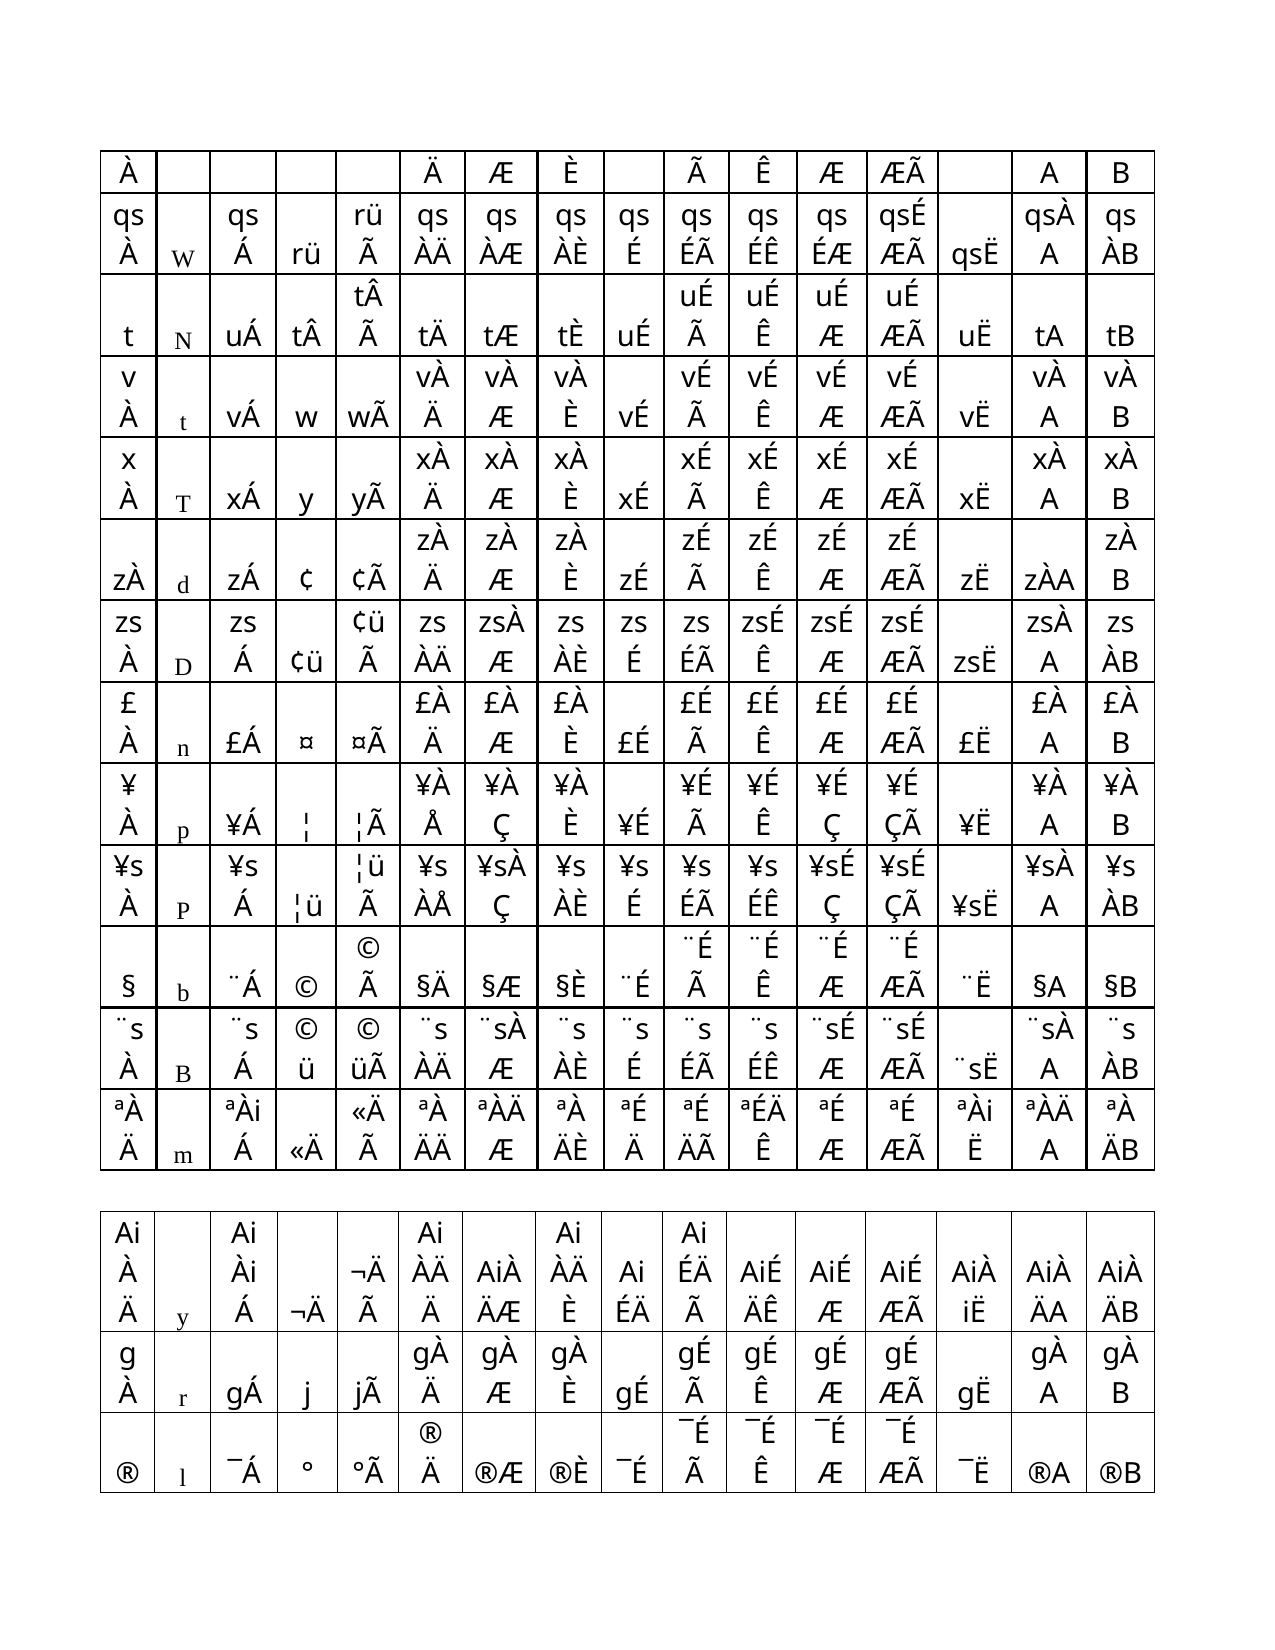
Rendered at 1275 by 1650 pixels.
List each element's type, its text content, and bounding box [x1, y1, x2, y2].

table_header AiÀÄÆ [463, 1212, 535, 1331]
table_cell ¨sÀÈ [539, 1009, 603, 1088]
table_cell tÄ [401, 275, 464, 355]
table_cell ¨Á [211, 927, 275, 1006]
table_cell zsÀB [1088, 601, 1154, 681]
table_cell qË [939, 152, 1011, 192]
table_cell zsÉÊ [730, 601, 796, 681]
table_cell §Ä [401, 927, 464, 1006]
table_header AiÀiË [937, 1212, 1011, 1331]
table_cell £Á [211, 683, 275, 762]
table_cell ¨sÉÆ [798, 1009, 866, 1088]
table_cell ¨sË [939, 1009, 1011, 1088]
table_cell vÉ [605, 357, 663, 436]
table_cell zÀÆ [466, 520, 536, 599]
table_header AiÀÄB [1087, 1212, 1154, 1331]
table_cell ¥sÀÇ [466, 846, 536, 925]
table_cell «Ä [277, 1090, 335, 1169]
table_cell qsÉÆ [798, 194, 866, 273]
table_cell T [158, 438, 209, 518]
table_cell xÀÄ [401, 438, 464, 518]
table_cell ¯ÉÆÃ [866, 1413, 936, 1492]
table_cell vÀB [1088, 357, 1154, 436]
table_header AiÀÄ [101, 1212, 154, 1331]
table_cell ¨ÉÆ [798, 927, 866, 1006]
table_cell £ÀA [1013, 683, 1085, 762]
table_cell ¢ [277, 520, 335, 599]
table_cell ªÀiÁ [211, 1090, 275, 1169]
table_cell xÉÆÃ [868, 438, 937, 518]
table_cell ° [278, 1413, 337, 1492]
table_cell tÂÃ [337, 275, 399, 355]
table_cell £ÉÊ [730, 683, 796, 762]
table_cell yÃ [337, 438, 399, 518]
table_cell rÃ [337, 152, 399, 192]
table_cell qsÀÄ [401, 194, 464, 273]
table_cell ªÉÆ [798, 1090, 866, 1169]
table_cell B [158, 1009, 209, 1088]
table_cell zÀB [1088, 520, 1154, 599]
table_cell ¦üÃ [337, 846, 399, 925]
table_cell gÀÄ [399, 1332, 462, 1412]
table_cell qÉÊ [730, 152, 796, 192]
table_header ¬Ä [278, 1212, 337, 1331]
table_cell ¥sÉ [605, 846, 663, 925]
table_cell ¯Ë [937, 1413, 1011, 1492]
table_cell tÂ [277, 275, 335, 355]
table_cell ¯ÉÃ [663, 1413, 726, 1492]
table_cell vÁ [211, 357, 275, 436]
table_cell ¥ÉÊ [730, 764, 796, 843]
table_cell £É [605, 683, 663, 762]
table_cell ®Ä [399, 1413, 462, 1492]
table_cell ¨ÉÃ [665, 927, 728, 1006]
table_cell gÉÆÃ [866, 1332, 936, 1412]
table_cell ¥Ë [939, 764, 1011, 843]
table_cell § [101, 927, 155, 1006]
table_cell zÉÆÃ [868, 520, 937, 599]
table_cell ¨sÀÆ [466, 1009, 536, 1088]
table_cell rüÃ [337, 194, 399, 273]
table_cell zÉÃ [665, 520, 728, 599]
table_cell uÉÊ [730, 275, 796, 355]
table_cell ¦ [277, 764, 335, 843]
table_cell ®Æ [463, 1413, 535, 1492]
table_cell qÉ [605, 152, 663, 192]
table_cell qÉÆÃ [868, 152, 937, 192]
table_cell ¨sÀA [1013, 1009, 1085, 1088]
table_header AiÀÄÈ [536, 1212, 601, 1331]
table_cell tÆ [466, 275, 536, 355]
table_cell zË [939, 520, 1011, 599]
table_cell ¢Ã [337, 520, 399, 599]
table_cell gÉÆ [796, 1332, 865, 1412]
table_cell ¥ÀB [1088, 764, 1154, 843]
table_cell uË [939, 275, 1011, 355]
table_cell ¥Á [211, 764, 275, 843]
table_cell b [158, 927, 209, 1006]
table_cell ¨É [605, 927, 663, 1006]
table_cell zÀ [101, 520, 155, 599]
table_cell ¦Ã [337, 764, 399, 843]
table_cell gÀÈ [536, 1332, 601, 1412]
table_cell ¥ÀÇ [466, 764, 536, 843]
table_cell zsÉÆÃ [868, 601, 937, 681]
table_cell ¯Á [211, 1413, 277, 1492]
table_cell ¯É [602, 1413, 662, 1492]
table_cell ®È [536, 1413, 601, 1492]
table_cell vÉÃ [665, 357, 728, 436]
table_cell ©üÃ [337, 1009, 399, 1088]
table_cell vÉÊ [730, 357, 796, 436]
table_cell gÀ [101, 1332, 154, 1412]
table_cell ¥sÉÇÃ [868, 846, 937, 925]
table_cell ©ü [277, 1009, 335, 1088]
table_cell qÉÆ [798, 152, 866, 192]
table_cell ¥sÉÃ [665, 846, 728, 925]
table_cell zsÀÄ [401, 601, 464, 681]
table_cell ªÀÄA [1013, 1090, 1085, 1169]
table_cell qsÉÊ [730, 194, 796, 273]
table_cell ¨sÉ [605, 1009, 663, 1088]
table_cell zÀÈ [539, 520, 603, 599]
table_cell xÉÃ [665, 438, 728, 518]
table_header AiÀÄA [1012, 1212, 1086, 1331]
table_cell £ÉÆ [798, 683, 866, 762]
table_cell zsÀ [101, 601, 155, 681]
table_cell ©Ã [337, 927, 399, 1006]
table_cell qÀ [101, 152, 155, 192]
table_cell ¥ÉÇ [798, 764, 866, 843]
table_cell qsÀÈ [539, 194, 603, 273]
table_cell vÀÈ [539, 357, 603, 436]
table_cell D [158, 601, 209, 681]
table_cell ®B [1087, 1413, 1154, 1492]
table_cell qÀÄ [401, 152, 464, 192]
table_cell £ÀÈ [539, 683, 603, 762]
table_cell xÁ [211, 438, 275, 518]
table_cell £ÀÆ [466, 683, 536, 762]
table_cell gÉÊ [727, 1332, 795, 1412]
table_cell ªÉÄÊ [730, 1090, 796, 1169]
table_cell ¨Ë [939, 927, 1011, 1006]
table_cell wÃ [337, 357, 399, 436]
table_cell gË [937, 1332, 1011, 1412]
table_cell ¥ÀÅ [401, 764, 464, 843]
table_cell qsÀA [1013, 194, 1085, 273]
table_cell qsÀ [101, 194, 155, 273]
table_cell £À [101, 683, 155, 762]
table_cell qÀA [1013, 152, 1085, 192]
table_cell ® [101, 1413, 154, 1492]
table_cell qsÉÃ [665, 194, 728, 273]
table_cell vÉÆ [798, 357, 866, 436]
table_cell ¨sÉÆÃ [868, 1009, 937, 1088]
table_cell ªÀÄÄ [401, 1090, 464, 1169]
table_cell W [158, 194, 209, 273]
table_cell vË [939, 357, 1011, 436]
table_cell xÉÆ [798, 438, 866, 518]
table_cell xÀ [101, 438, 155, 518]
table_cell zÉÊ [730, 520, 796, 599]
table_cell £Ë [939, 683, 1011, 762]
table_cell ¨sÁ [211, 1009, 275, 1088]
table_cell qsÁ [211, 194, 275, 273]
table_cell ªÀÄ [101, 1090, 155, 1169]
table_cell qsÉÆÃ [868, 194, 937, 273]
table_cell tA [1013, 275, 1085, 355]
table_cell £ÀB [1088, 683, 1154, 762]
table_cell gÀÆ [463, 1332, 535, 1412]
table_header AiÉÄÊ [727, 1212, 795, 1331]
table_cell xÀÈ [539, 438, 603, 518]
table_cell zÉÆ [798, 520, 866, 599]
table_cell «ÄÃ [337, 1090, 399, 1169]
table_cell qÀB [1088, 152, 1154, 192]
table_cell ¥ÉÇÃ [868, 764, 937, 843]
table_cell xÀÆ [466, 438, 536, 518]
table_cell ¥À [101, 764, 155, 843]
table_cell qsË [939, 194, 1011, 273]
table_cell ¤ [277, 683, 335, 762]
table_cell t [158, 357, 209, 436]
table_header AiÉÆ [796, 1212, 865, 1331]
table_cell ªÉÆÃ [868, 1090, 937, 1169]
table_cell ¨ÉÊ [730, 927, 796, 1006]
table_cell §B [1088, 927, 1154, 1006]
table_cell ¥sÀA [1013, 846, 1085, 925]
table_cell zsÉÃ [665, 601, 728, 681]
table_cell tÈ [539, 275, 603, 355]
table_cell ¥ÉÃ [665, 764, 728, 843]
table_cell xÀA [1013, 438, 1085, 518]
table_cell zÀA [1013, 520, 1085, 599]
table_cell uÉÆ [798, 275, 866, 355]
table_cell uÉÆÃ [868, 275, 937, 355]
table_cell §È [539, 927, 603, 1006]
table_cell zÉ [605, 520, 663, 599]
table_cell w [158, 152, 209, 192]
table_cell d [158, 520, 209, 599]
table_cell ¥ÀÈ [539, 764, 603, 843]
table_cell vÀÄ [401, 357, 464, 436]
table_cell ªÀÄÈ [539, 1090, 603, 1169]
table_cell qsÉ [605, 194, 663, 273]
table_cell ¥ÀA [1013, 764, 1085, 843]
table_cell ¨sÀ [101, 1009, 155, 1088]
table_cell tB [1088, 275, 1154, 355]
table_cell ªÀÄB [1088, 1090, 1154, 1169]
table_cell ªÀiË [939, 1090, 1011, 1169]
table_header AiÉÄÃ [663, 1212, 726, 1331]
table_cell §A [1013, 927, 1085, 1006]
table_cell ¯ÉÊ [727, 1413, 795, 1492]
table_cell ¥sÁ [211, 846, 275, 925]
table_cell r [277, 152, 335, 192]
table_cell ¥sÉÇ [798, 846, 866, 925]
table_cell zÁ [211, 520, 275, 599]
table_cell N [158, 275, 209, 355]
table_cell qsÀÆ [466, 194, 536, 273]
table_cell gÉÃ [663, 1332, 726, 1412]
table_cell §Æ [466, 927, 536, 1006]
table_cell °Ã [338, 1413, 398, 1492]
table_cell ¥sÀ [101, 846, 155, 925]
table_cell ªÉÄ [605, 1090, 663, 1169]
table_cell rü [277, 194, 335, 273]
table_cell r [155, 1332, 210, 1412]
table_cell qsÀB [1088, 194, 1154, 273]
table_cell zsÀÈ [539, 601, 603, 681]
table_cell vÀÆ [466, 357, 536, 436]
table_cell qÉÃ [665, 152, 728, 192]
table_cell ¤Ã [337, 683, 399, 762]
table_cell ¥É [605, 764, 663, 843]
table_cell p [158, 764, 209, 843]
table_cell uÉ [605, 275, 663, 355]
table_cell ¢üÃ [337, 601, 399, 681]
table_cell ¨sÉÊ [730, 1009, 796, 1088]
table_cell qÀÈ [539, 152, 603, 192]
table_cell ¨sÀB [1088, 1009, 1154, 1088]
table_cell j [278, 1332, 337, 1412]
table_cell t [101, 275, 155, 355]
table_header AiÀiÁ [211, 1212, 277, 1331]
table_cell ¨sÉÃ [665, 1009, 728, 1088]
table_cell y [277, 438, 335, 518]
table_cell xÉ [605, 438, 663, 518]
table_cell ¨ÉÆÃ [868, 927, 937, 1006]
table_cell qÁ [211, 152, 275, 192]
table_cell zsÉ [605, 601, 663, 681]
table_cell xÀB [1088, 438, 1154, 518]
table_cell £ÉÆÃ [868, 683, 937, 762]
table_cell zsÀÆ [466, 601, 536, 681]
table_cell P [158, 846, 209, 925]
table_cell ¢ü [277, 601, 335, 681]
table_header AiÉÆÃ [866, 1212, 936, 1331]
table_cell m [158, 1090, 209, 1169]
table_cell n [158, 683, 209, 762]
table_header AiÉÄ [602, 1212, 662, 1331]
table_cell zsÉÆ [798, 601, 866, 681]
table_header ¬ÄÃ [338, 1212, 398, 1331]
table_cell zÀÄ [401, 520, 464, 599]
table_cell gÁ [211, 1332, 277, 1412]
table_cell gÀA [1012, 1332, 1086, 1412]
table_cell jÃ [338, 1332, 398, 1412]
table_cell zsÀA [1013, 601, 1085, 681]
table_cell l [155, 1413, 210, 1492]
table_cell ®A [1012, 1413, 1086, 1492]
table_cell gÀB [1087, 1332, 1154, 1412]
table_cell ¥sË [939, 846, 1011, 925]
table_cell vÀ [101, 357, 155, 436]
table_header y [155, 1212, 210, 1331]
table_cell £ÀÄ [401, 683, 464, 762]
table_cell £ÉÃ [665, 683, 728, 762]
table_cell ¥sÀÈ [539, 846, 603, 925]
table_cell ¥sÀB [1088, 846, 1154, 925]
table_cell vÀA [1013, 357, 1085, 436]
table_header AiÀÄÄ [399, 1212, 462, 1331]
table_cell zsË [939, 601, 1011, 681]
table_cell ¯ÉÆ [796, 1413, 865, 1492]
table_cell qÀÆ [466, 152, 536, 192]
table_cell xÉÊ [730, 438, 796, 518]
table_cell ¦ü [277, 846, 335, 925]
table_cell © [277, 927, 335, 1006]
table_cell vÉÆÃ [868, 357, 937, 436]
table_cell xË [939, 438, 1011, 518]
table_cell w [277, 357, 335, 436]
table_cell ¥sÉÊ [730, 846, 796, 925]
table_cell ¨sÀÄ [401, 1009, 464, 1088]
table_cell gÉ [602, 1332, 662, 1412]
table_cell uÉÃ [665, 275, 728, 355]
table_cell ªÀÄÆ [466, 1090, 536, 1169]
table_cell zsÁ [211, 601, 275, 681]
table_cell uÁ [211, 275, 275, 355]
table_cell ªÉÄÃ [665, 1090, 728, 1169]
table_cell ¥sÀÅ [401, 846, 464, 925]
